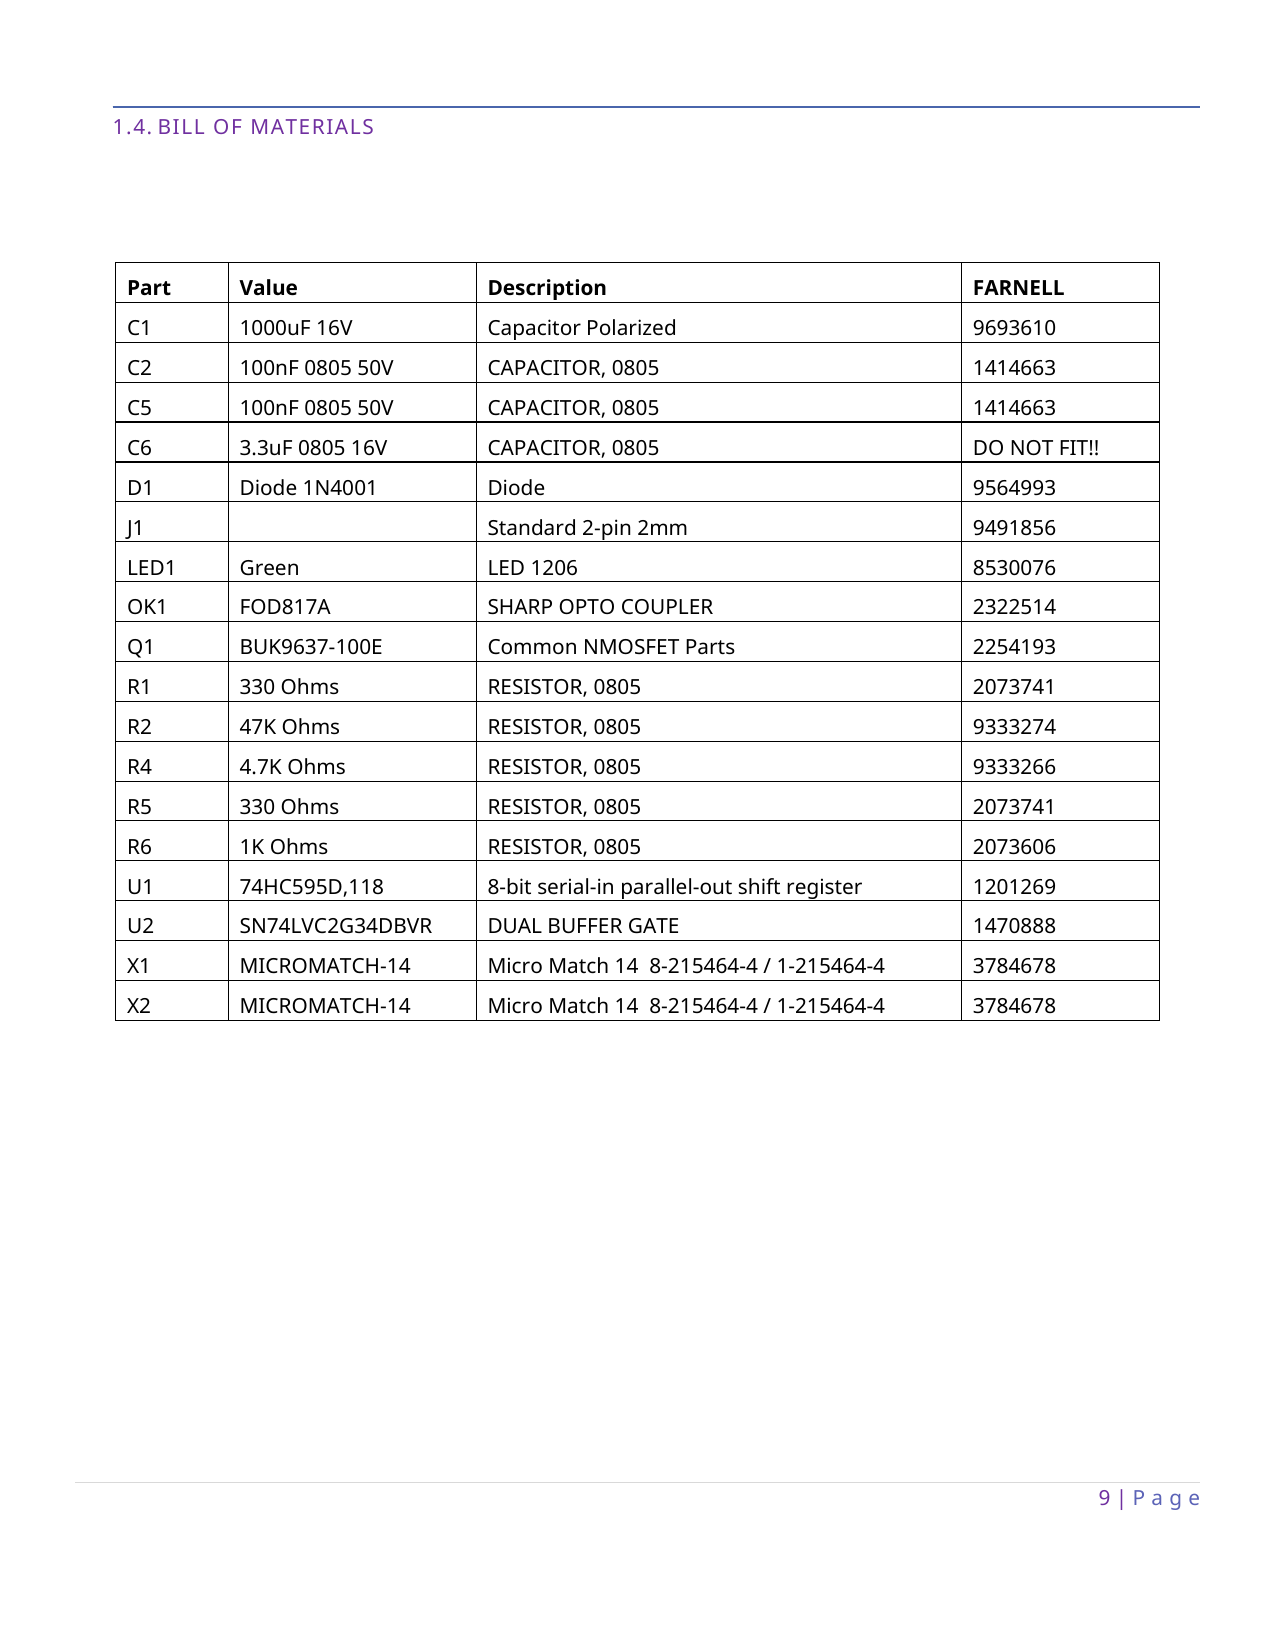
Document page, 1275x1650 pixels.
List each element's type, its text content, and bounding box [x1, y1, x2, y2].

table_cell Q1 [116, 622, 228, 661]
table_cell Capacitor Polarized [477, 303, 961, 342]
table_cell 1470888 [962, 901, 1159, 940]
table_cell BUK9637-100E [229, 622, 476, 661]
table_cell RESISTOR, 0805 [477, 821, 961, 860]
table_cell 3.3uF 0805 16V [229, 423, 476, 461]
table_cell 330 Ohms [229, 662, 476, 701]
table_cell D1 [116, 463, 228, 501]
table_cell 1000uF 16V [229, 303, 476, 342]
table_cell Green [229, 542, 476, 581]
table_cell 9491856 [962, 502, 1159, 541]
table_cell CAPACITOR, 0805 [477, 423, 961, 461]
table_header FARNELL [962, 263, 1159, 302]
table_cell DO NOT FIT!! [962, 423, 1159, 461]
table_cell Micro Match 14 8-215464-4 / 1-215464-4 [477, 981, 961, 1020]
table_cell RESISTOR, 0805 [477, 662, 961, 701]
table_cell 2073606 [962, 821, 1159, 860]
table_cell R2 [116, 702, 228, 741]
table_cell Micro Match 14 8-215464-4 / 1-215464-4 [477, 941, 961, 980]
table_cell 1414663 [962, 383, 1159, 421]
table_cell [229, 502, 476, 541]
table_cell MICROMATCH-14 [229, 981, 476, 1020]
table_cell R1 [116, 662, 228, 701]
table_header Part [116, 263, 228, 302]
table_cell C5 [116, 383, 228, 421]
table_cell SN74LVC2G34DBVR [229, 901, 476, 940]
table_cell RESISTOR, 0805 [477, 782, 961, 820]
table_cell 3784678 [962, 981, 1159, 1020]
table_cell Diode [477, 463, 961, 501]
table_cell 74HC595D,118 [229, 861, 476, 900]
table_header Value [229, 263, 476, 302]
table_cell 9564993 [962, 463, 1159, 501]
table_cell DUAL BUFFER GATE [477, 901, 961, 940]
table_cell 1201269 [962, 861, 1159, 900]
table_cell 3784678 [962, 941, 1159, 980]
table_cell LED1 [116, 542, 228, 581]
table_cell 2254193 [962, 622, 1159, 661]
table_cell R5 [116, 782, 228, 820]
table_cell C2 [116, 343, 228, 382]
table_cell RESISTOR, 0805 [477, 702, 961, 741]
table_cell 1K Ohms [229, 821, 476, 860]
table_cell C1 [116, 303, 228, 342]
table_cell J1 [116, 502, 228, 541]
table_cell CAPACITOR, 0805 [477, 383, 961, 421]
table_cell 47K Ohms [229, 702, 476, 741]
table_cell 330 Ohms [229, 782, 476, 820]
table_cell FOD817A [229, 582, 476, 621]
table_cell LED 1206 [477, 542, 961, 581]
table_cell 100nF 0805 50V [229, 383, 476, 421]
table_cell 9333266 [962, 742, 1159, 781]
table_cell R4 [116, 742, 228, 781]
table_cell 9693610 [962, 303, 1159, 342]
table_cell 2073741 [962, 662, 1159, 701]
table_cell 9333274 [962, 702, 1159, 741]
table_cell CAPACITOR, 0805 [477, 343, 961, 382]
table_cell RESISTOR, 0805 [477, 742, 961, 781]
table_cell Common NMOSFET Parts [477, 622, 961, 661]
table_cell U2 [116, 901, 228, 940]
table_cell R6 [116, 821, 228, 860]
table_cell 100nF 0805 50V [229, 343, 476, 382]
table_cell 2322514 [962, 582, 1159, 621]
table_header Description [477, 263, 961, 302]
table_cell Standard 2-pin 2mm [477, 502, 961, 541]
table_cell U1 [116, 861, 228, 900]
table_cell OK1 [116, 582, 228, 621]
table_cell SHARP OPTO COUPLER [477, 582, 961, 621]
table_cell MICROMATCH-14 [229, 941, 476, 980]
table_cell X1 [116, 941, 228, 980]
table_cell 8-bit serial-in parallel-out shift register [477, 861, 961, 900]
table_cell C6 [116, 423, 228, 461]
table_cell 4.7K Ohms [229, 742, 476, 781]
table_cell X2 [116, 981, 228, 1020]
table_cell 8530076 [962, 542, 1159, 581]
table_cell Diode 1N4001 [229, 463, 476, 501]
table_cell 2073741 [962, 782, 1159, 820]
table_cell 1414663 [962, 343, 1159, 382]
subtitle bill of materials [112, 107, 1200, 140]
